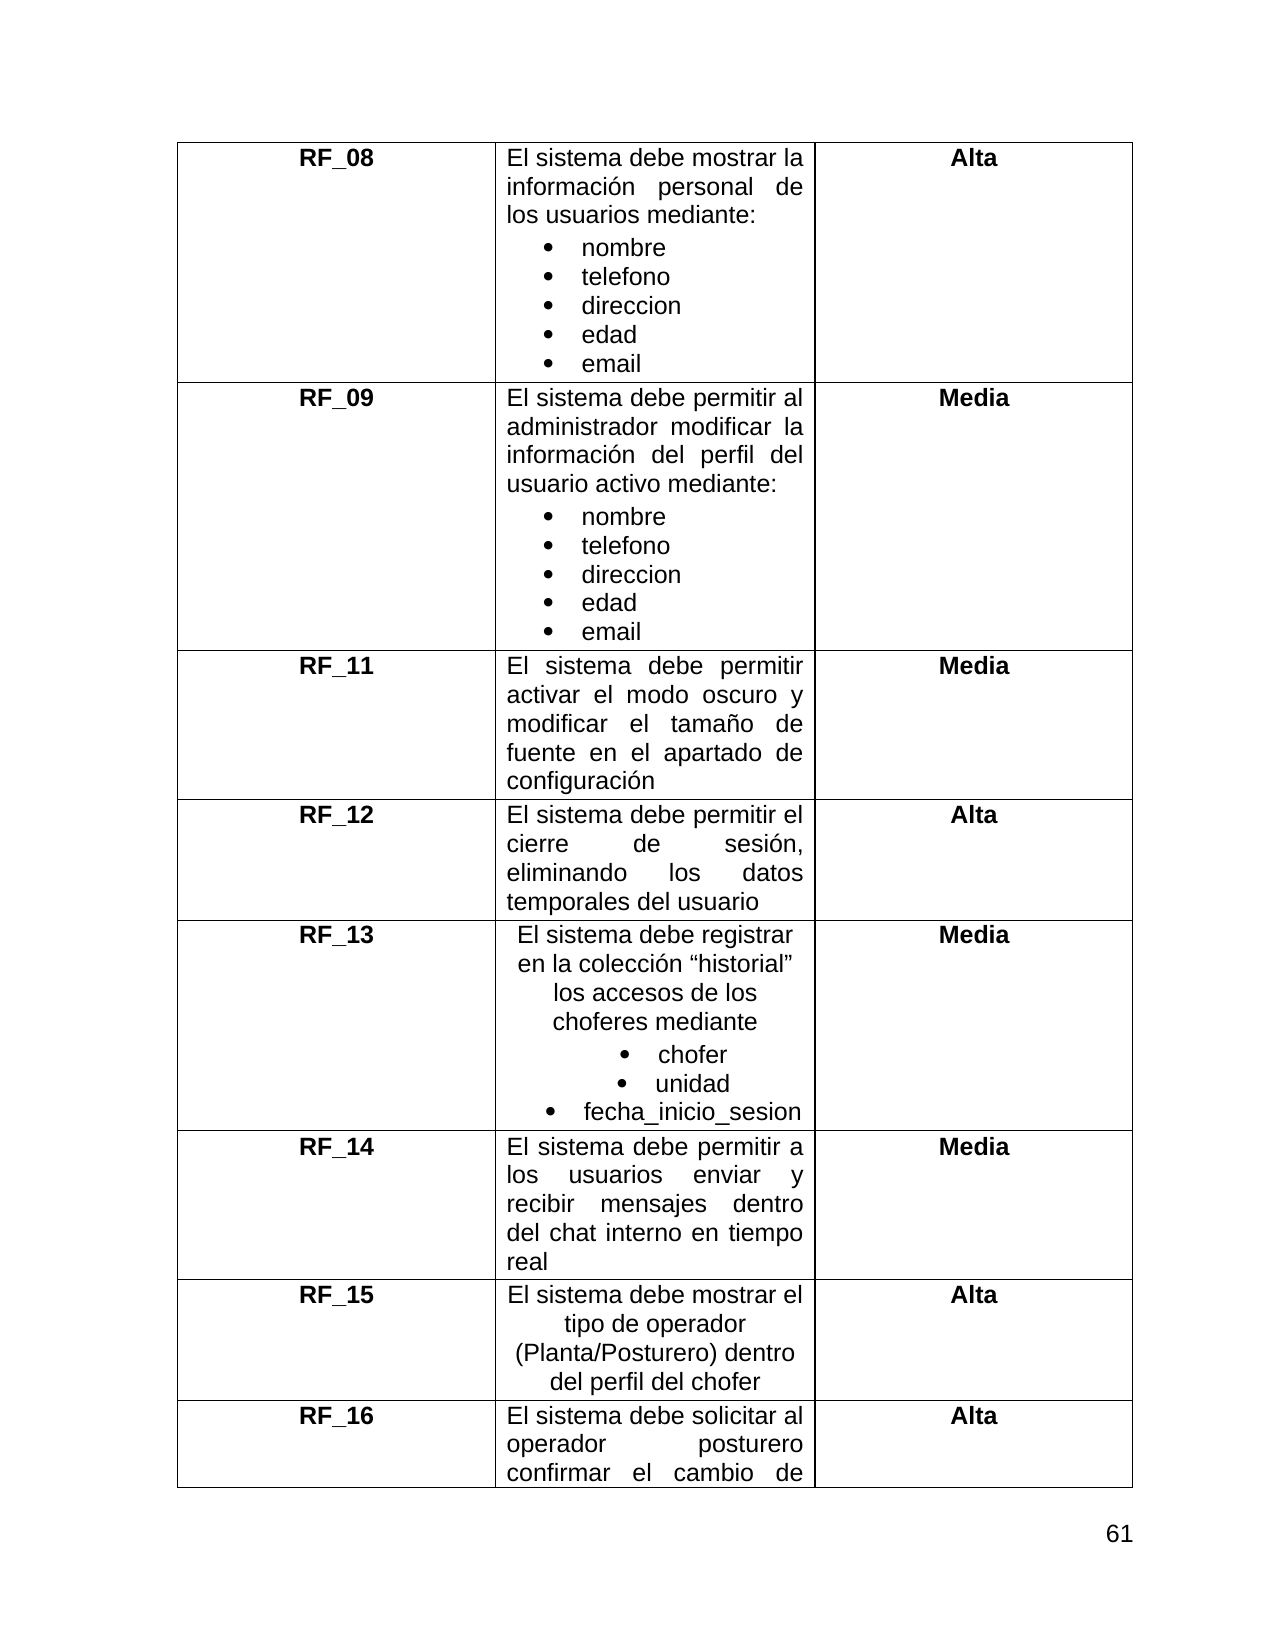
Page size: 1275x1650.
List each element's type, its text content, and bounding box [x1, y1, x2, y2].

table_cell Media [816, 921, 1132, 1130]
table_cell El sistema debe mostrar el tipo de operador (Planta/Posturero) dentro del perfil del chofer [496, 1280, 814, 1399]
table_cell RF_09 [178, 383, 495, 650]
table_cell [496, 1401, 814, 1487]
table_cell Alta [816, 1280, 1132, 1399]
table_cell El sistema debe permitir el cierre de sesión, eliminando los datos temporales del usuario [496, 800, 814, 919]
table_cell RF_14 [178, 1131, 495, 1279]
table_cell RF_12 [178, 800, 495, 919]
table_cell El sistema debe permitir al administrador modificar la información del perfil del usuario activo mediante: nombre telefono direccion edad email [496, 383, 814, 650]
table_cell Media [816, 383, 1132, 650]
table_cell RF_16 [178, 1401, 495, 1487]
table_cell El sistema debe mostrar la información personal de los usuarios mediante: nombre telefono direccion edad email [496, 143, 814, 382]
table_cell Media [816, 651, 1132, 799]
table_cell El sistema debe permitir a los usuarios enviar y recibir mensajes dentro del chat interno en tiempo real [496, 1131, 814, 1279]
table_cell El sistema debe registrar en la colección “historial” los accesos de los choferes mediante chofer unidad fecha_inicio_sesion [496, 921, 814, 1130]
table_cell RF_15 [178, 1280, 495, 1399]
table_cell RF_11 [178, 651, 495, 799]
table_cell Alta [816, 143, 1132, 382]
table_cell RF_13 [178, 921, 495, 1130]
table_cell El sistema debe permitir activar el modo oscuro y modificar el tamaño de fuente en el apartado de configuración [496, 651, 814, 799]
table_cell Media [816, 1131, 1132, 1279]
table_cell Alta [816, 800, 1132, 919]
table_cell Alta [816, 1401, 1132, 1487]
table_cell RF_08 [178, 143, 495, 382]
